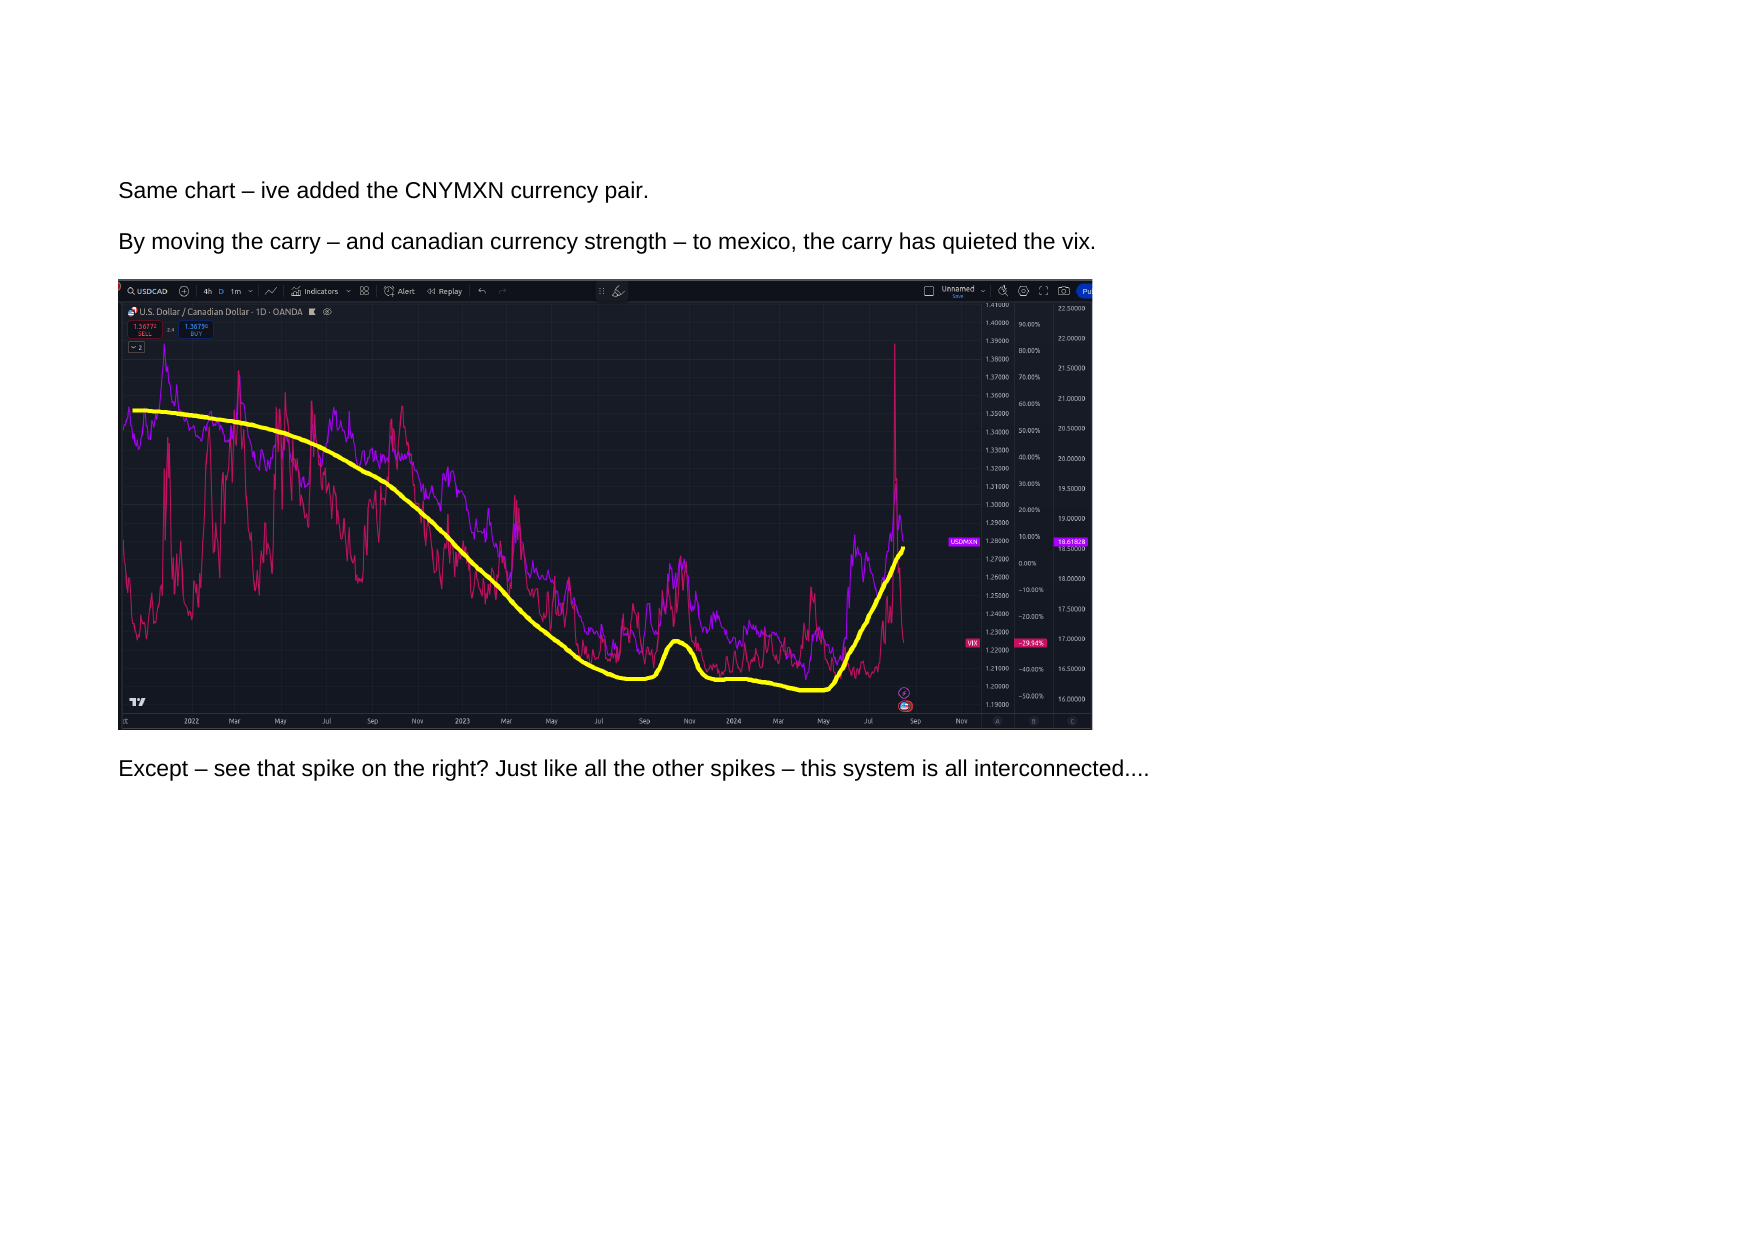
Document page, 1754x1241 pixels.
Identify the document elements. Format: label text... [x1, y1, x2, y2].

picture [118, 279, 1093, 730]
text By moving the carry – and canadian currency strength – to mexico, the carry has quieted the vix. [118, 228, 1636, 254]
text Except – see that spike on the right? Just like all the other spikes – this system is all interconnected.... [118, 755, 1636, 781]
text Same chart – ive added the CNYMXN currency pair. [118, 177, 1636, 203]
